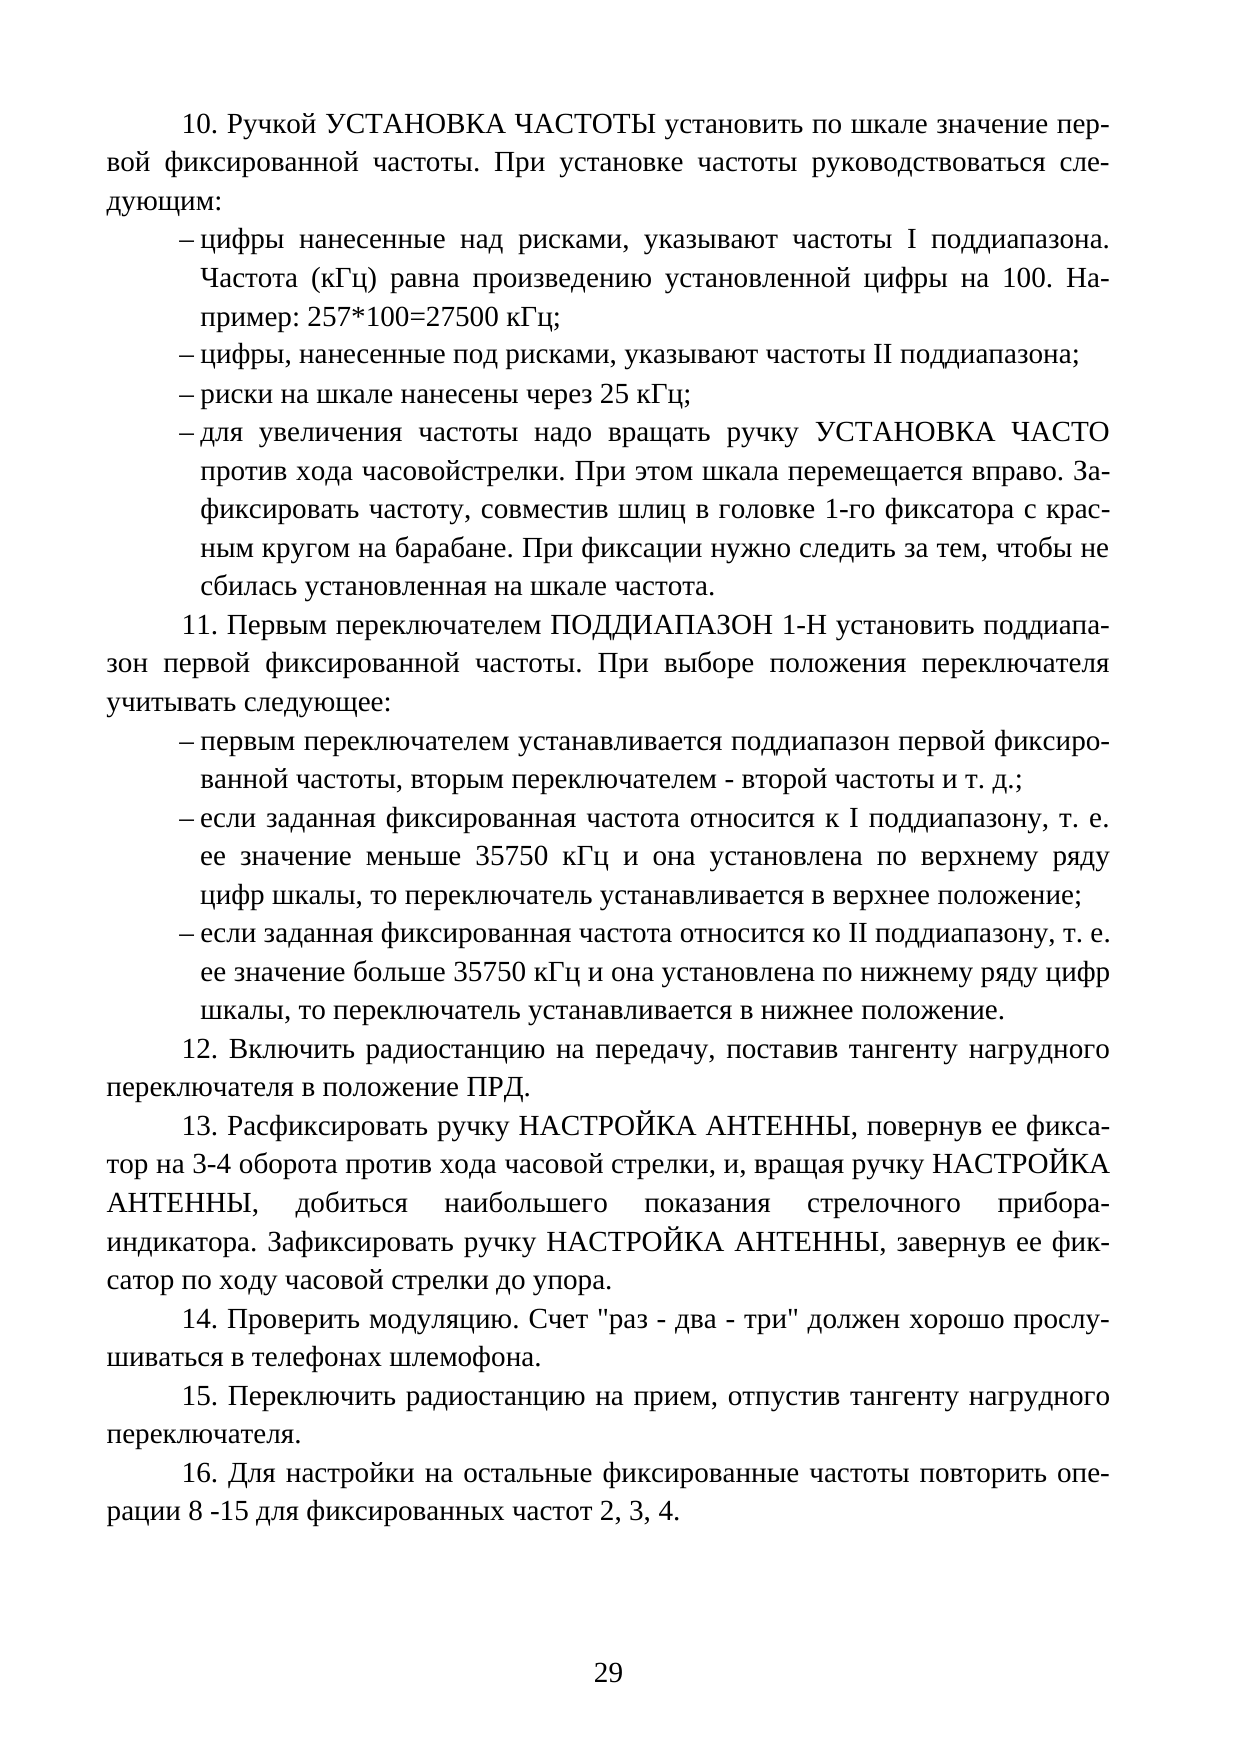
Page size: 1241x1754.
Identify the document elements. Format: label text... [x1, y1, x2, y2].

list если заданная фиксированная частота относится к I поддиапазону, т. е. ее значение меньше 35750 кГц и она установлена по верхнему ряду цифр шкалы, то переключатель устанавливается в верхнее положение; [179, 800, 1111, 910]
list Расфиксировать ручку НАСТРОЙКА АНТЕННЫ, повернув ее фикса- тор на 3-4 оборота против хода часовой стрелки, и, вращая ручку НАСТРОЙКА АНТЕННЫ, добиться наибольшего показания стрелочного прибора- индикатора. Зафиксировать ручку НАСТРОЙКА АНТЕННЫ, завернув ее фик- сатор по ходу часовой стрелки до упора. [106, 1108, 1111, 1296]
list риски на шкале нанесены через 25 кГц; [179, 376, 1140, 409]
list первым переключателем устанавливается поддиапазон первой фиксиро- ванной частоты, вторым переключателем - второй частоты и т. д.; [179, 723, 1111, 795]
list Для настройки на остальные фиксированные частоты повторить опе- рации 8 -15 для фиксированных частот 2, 3, 4. [106, 1455, 1111, 1527]
list Проверить модуляцию. Счет "раз - два - три" должен хорошо прослу- шиваться в телефонах шлемофона. [106, 1301, 1111, 1373]
list цифры, нанесенные под рисками, указывают частоты II поддиапазона; [179, 337, 1140, 371]
list Ручкой УСТАНОВКА ЧАСТОТЫ установить по шкале значение пер- вой фиксированной частоты. При установке частоты руководствоваться сле- дующим: [106, 106, 1111, 217]
list если заданная фиксированная частота относится ко II поддиапазону, т. е. ее значение больше 35750 кГц и она установлена по нижнему ряду цифр шкалы, то переключатель устанавливается в нижнее положение. [179, 915, 1111, 1026]
list для увеличения частоты надо вращать ручку УСТАНОВКА ЧАСТО против хода часовойстрелки. При этом шкала перемещается вправо. За- фиксировать частоту, совместив шлиц в головке 1-го фиксатора с крас- ным кругом на барабане. При фиксации нужно следить за тем, чтобы не сбилась установленная на шкале частота. [179, 414, 1111, 602]
list цифры нанесенные над рисками, указывают частоты I поддиапазона. Частота (кГц) равна произведению установленной цифры на 100. На- пример: 257*100=27500 кГц; [179, 222, 1111, 332]
list Включить радиостанцию на передачу, поставив тангенту нагрудного переключателя в положение ПРД. [106, 1031, 1111, 1103]
list Переключить радиостанцию на прием, отпустив тангенту нагрудного переключателя. [106, 1378, 1111, 1450]
list Первым переключателем ПОДДИАПАЗОН 1-Н установить поддиапа- зон первой фиксированной частоты. При выборе положения переключателя учитывать следующее: [106, 607, 1111, 718]
